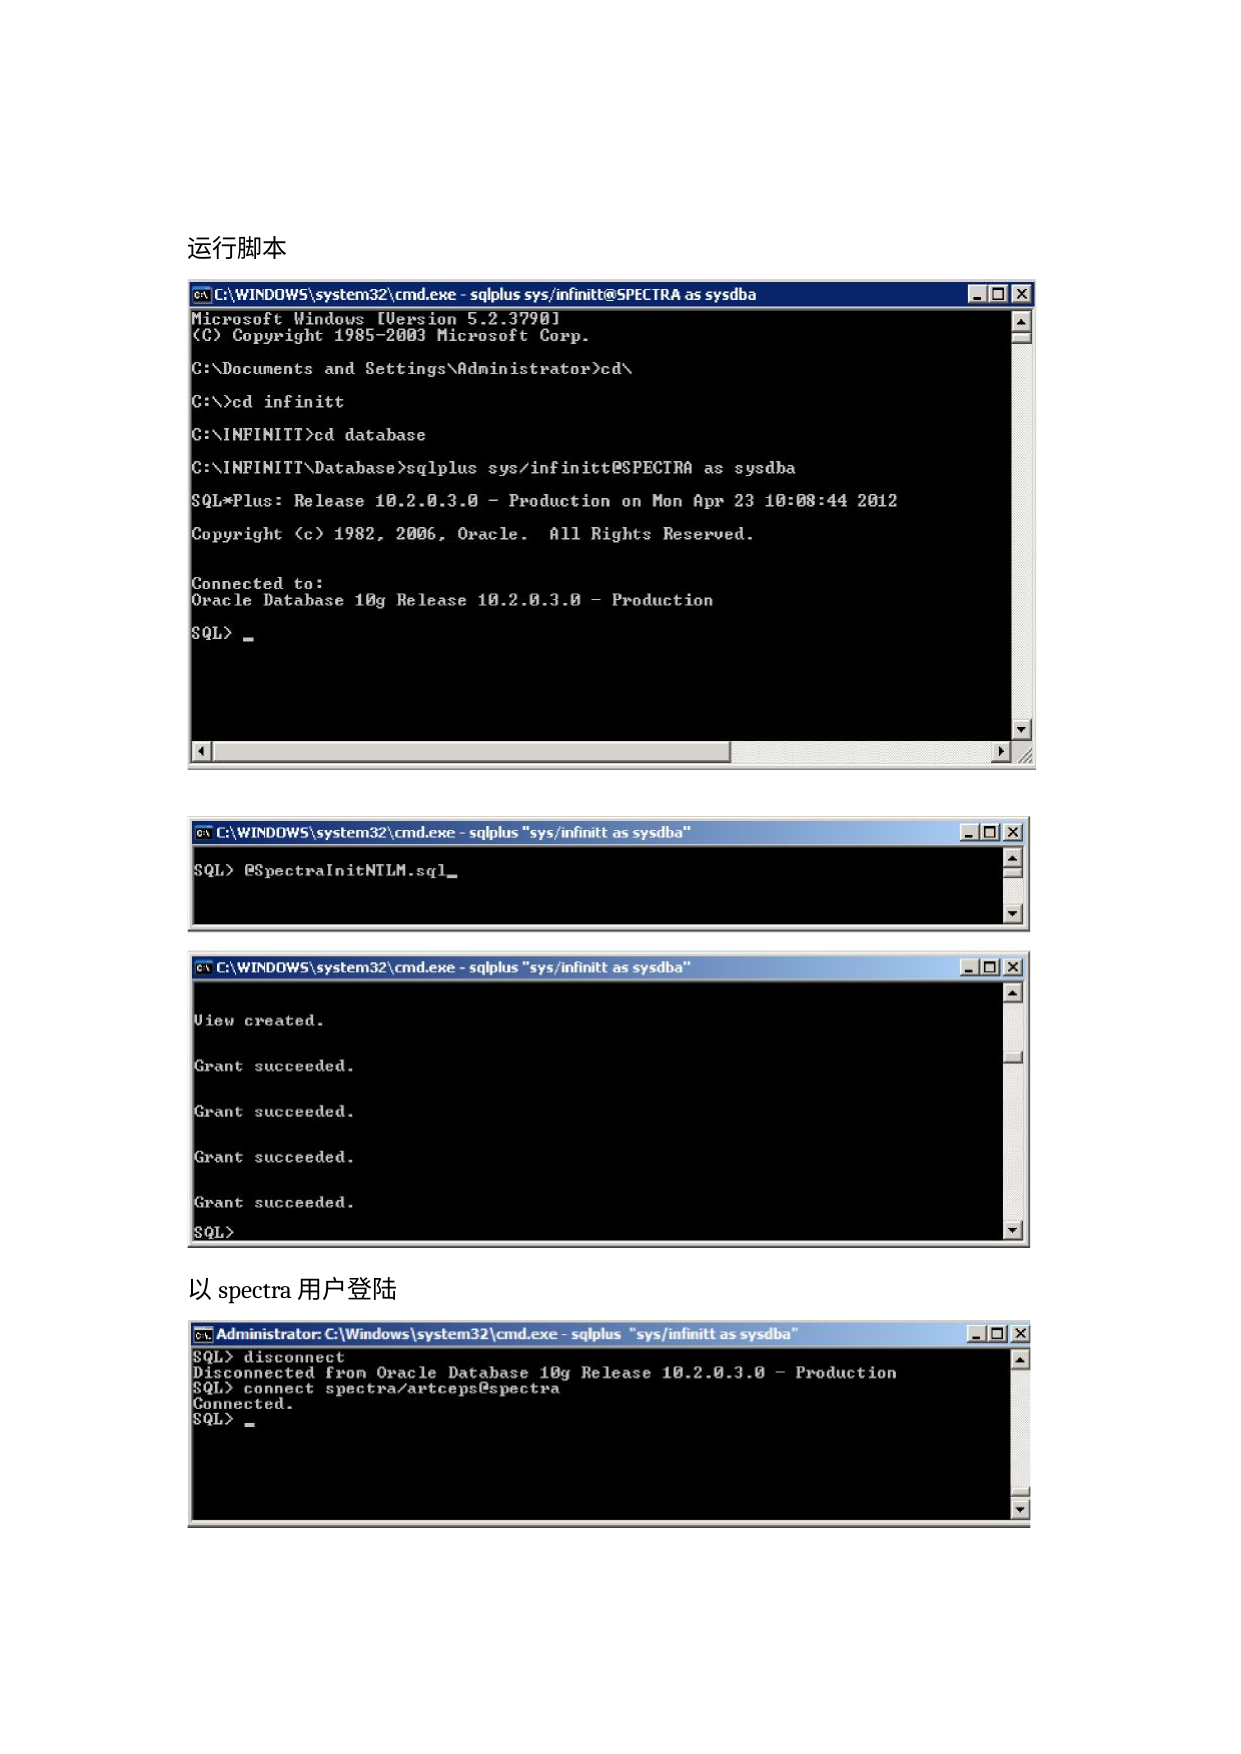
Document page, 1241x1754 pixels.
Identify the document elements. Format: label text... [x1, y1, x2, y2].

picture [187, 279, 1037, 770]
text 以 spectra 用户登陆 [187, 1266, 1053, 1310]
text 运行脚本 [187, 224, 1053, 269]
picture [187, 816, 1030, 1248]
picture [187, 1320, 1031, 1528]
